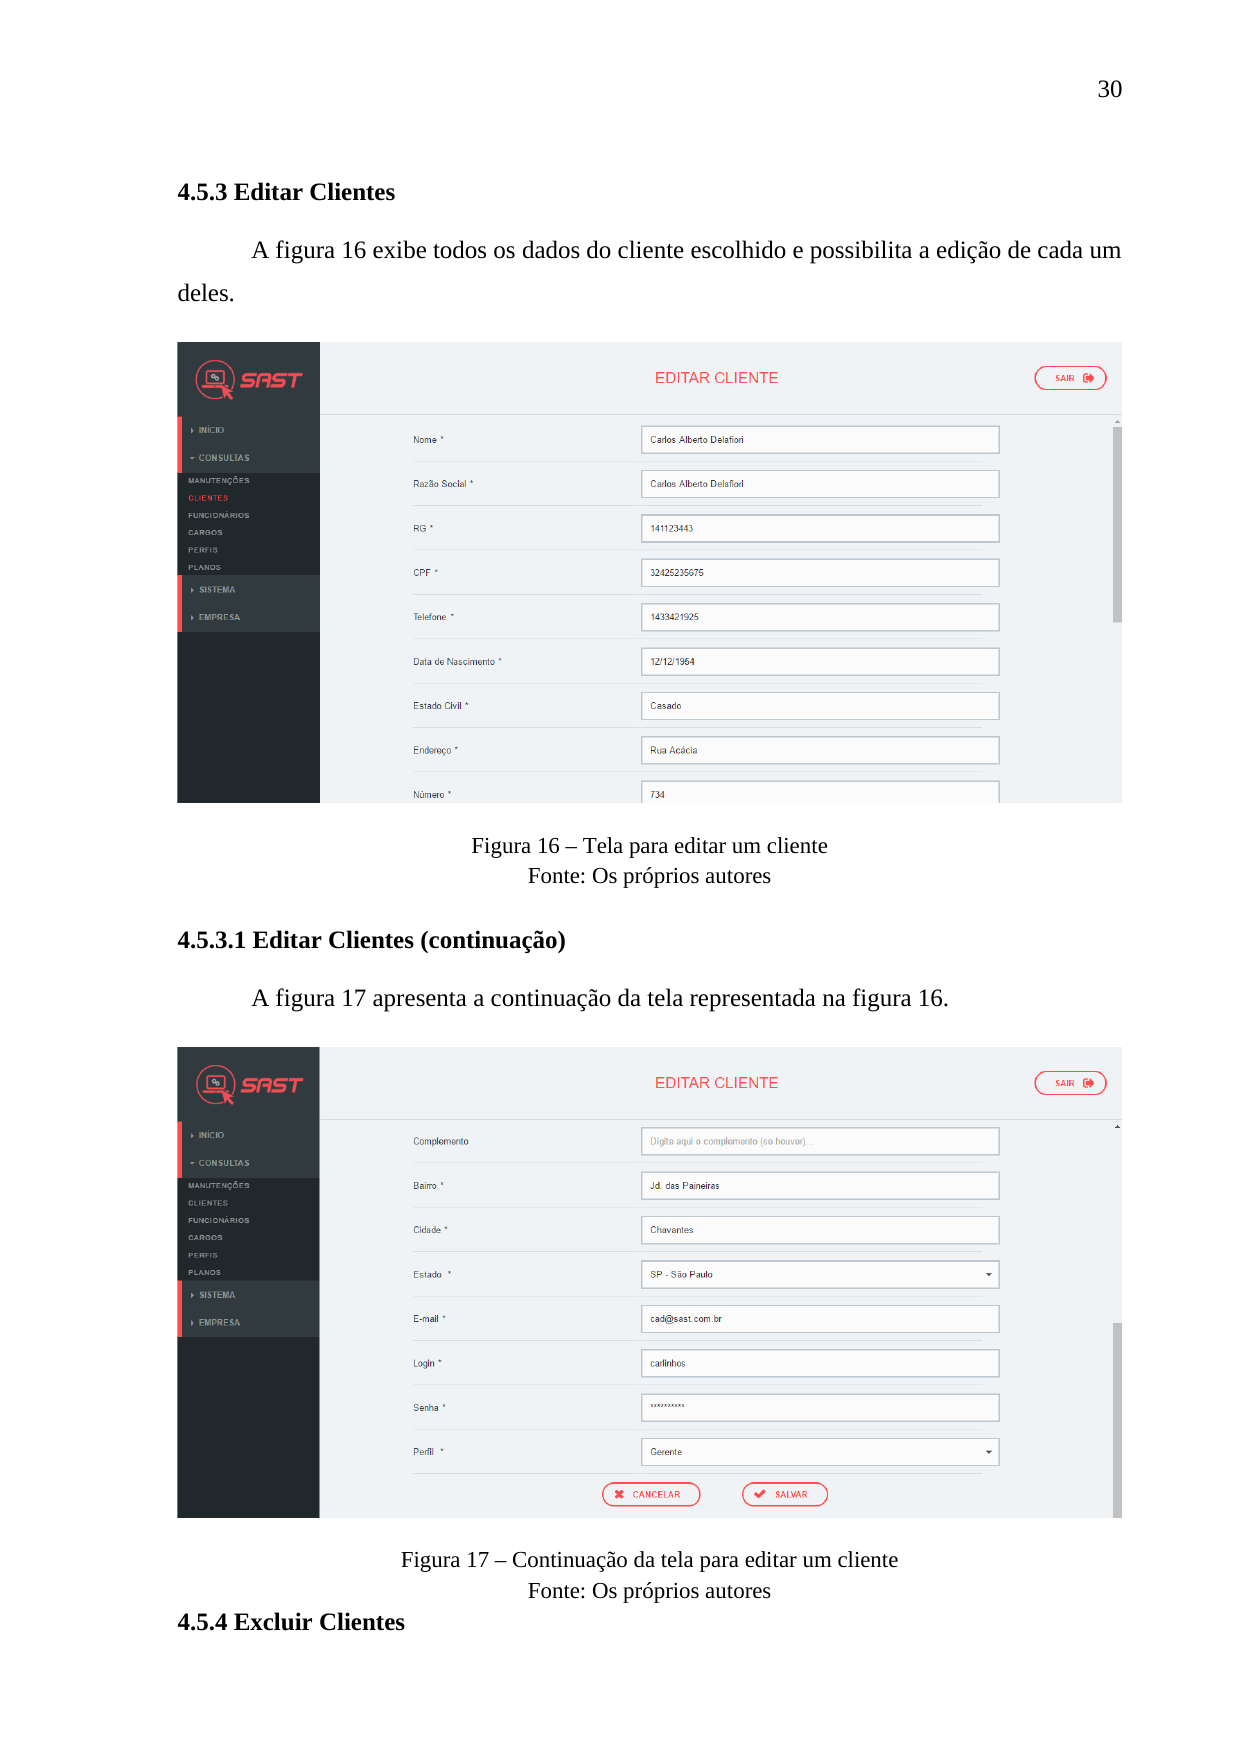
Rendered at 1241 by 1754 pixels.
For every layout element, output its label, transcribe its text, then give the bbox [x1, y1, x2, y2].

text 4.5.4 Excluir Clientes [177, 1607, 1122, 1636]
text Fonte: Os próprios autores [177, 1577, 1122, 1603]
text A figura 16 exibe todos os dados do cliente escolhido e possibilita a edição de cada um deles. [177, 235, 1122, 307]
text Fonte: Os próprios autores [177, 862, 1122, 888]
picture [177, 1047, 1123, 1518]
text Figura 16 – Tela para editar um cliente [177, 832, 1122, 858]
text Figura 17 – Continuação da tela para editar um cliente [177, 1547, 1122, 1573]
text 4.5.3.1 Editar Clientes (continuação) [177, 925, 1122, 954]
text 4.5.3 Editar Clientes [177, 177, 1122, 206]
picture [177, 342, 1123, 803]
text A figura 17 apresenta a continuação da tela representada na figura 16. [177, 983, 1122, 1012]
